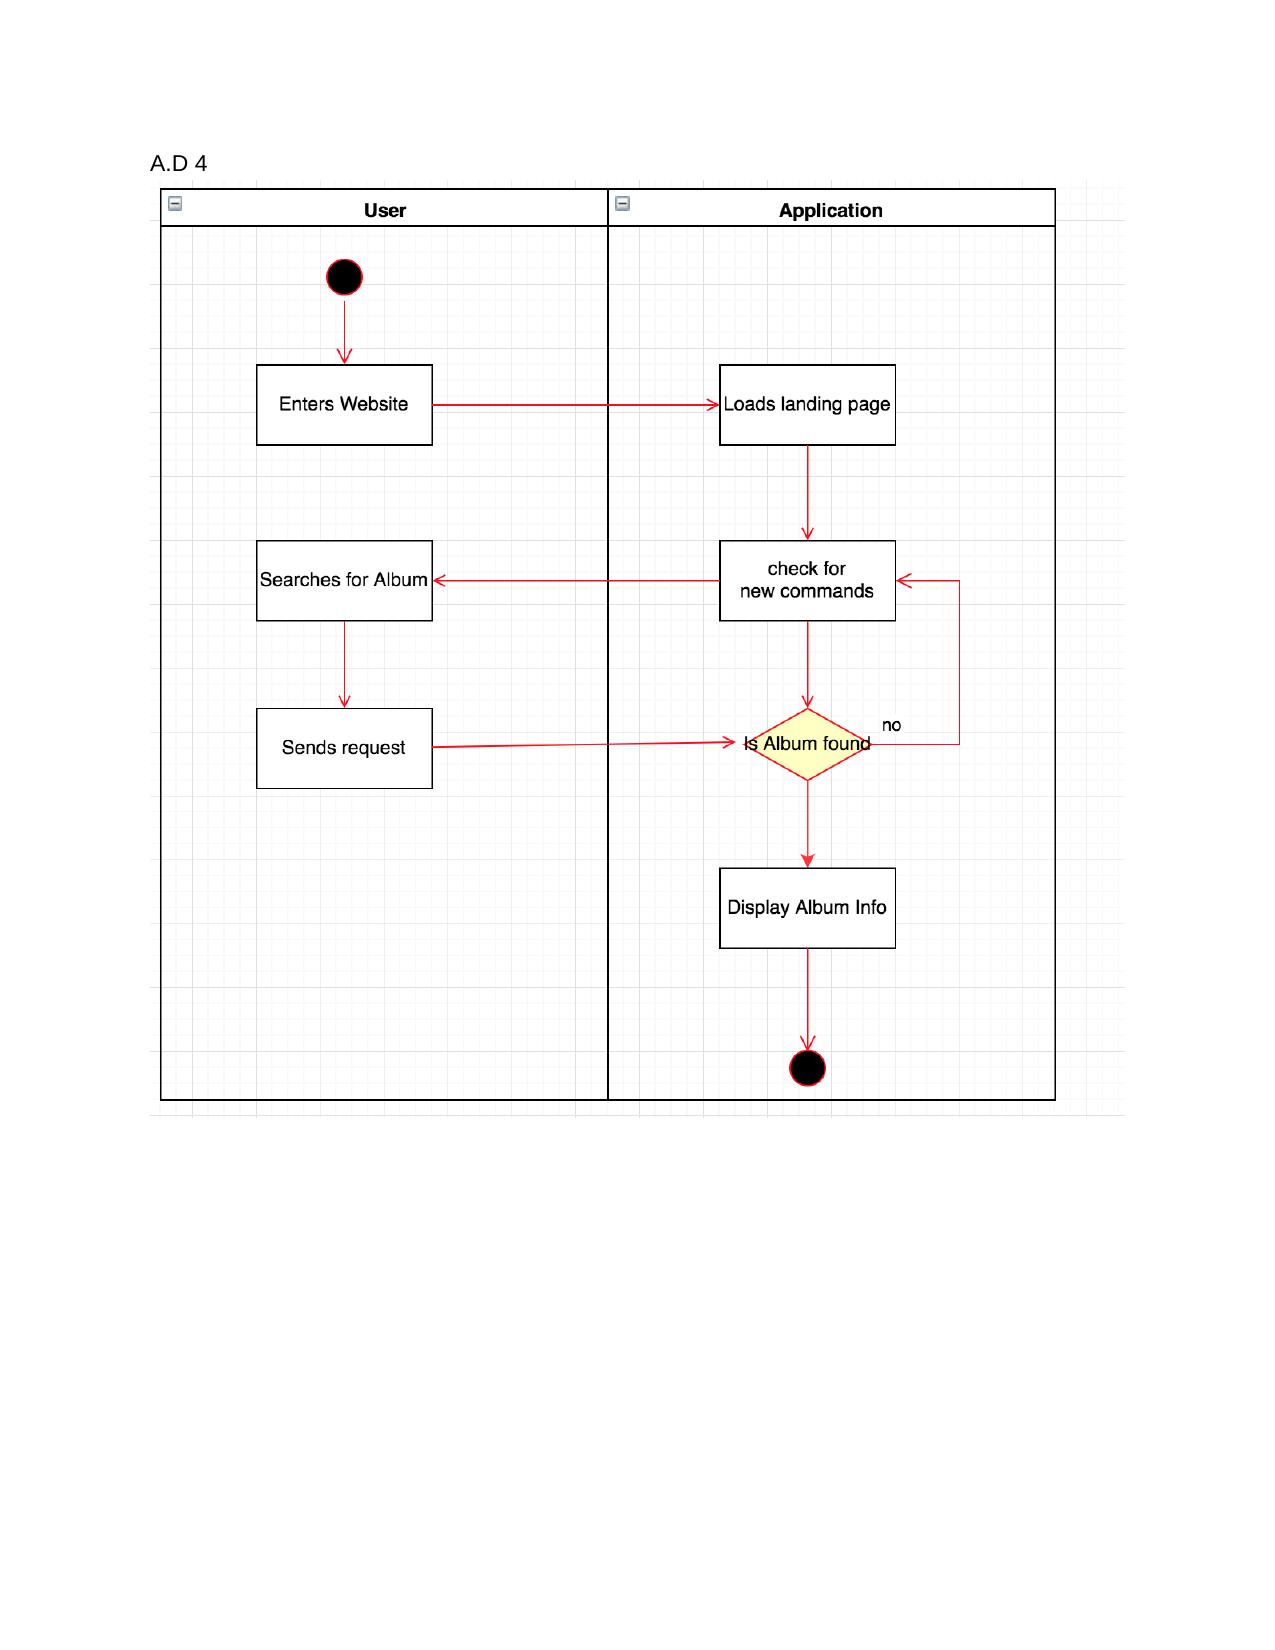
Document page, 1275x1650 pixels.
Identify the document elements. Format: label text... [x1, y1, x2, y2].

picture [150, 180, 1125, 1118]
text A.D 4 [150, 150, 1125, 180]
